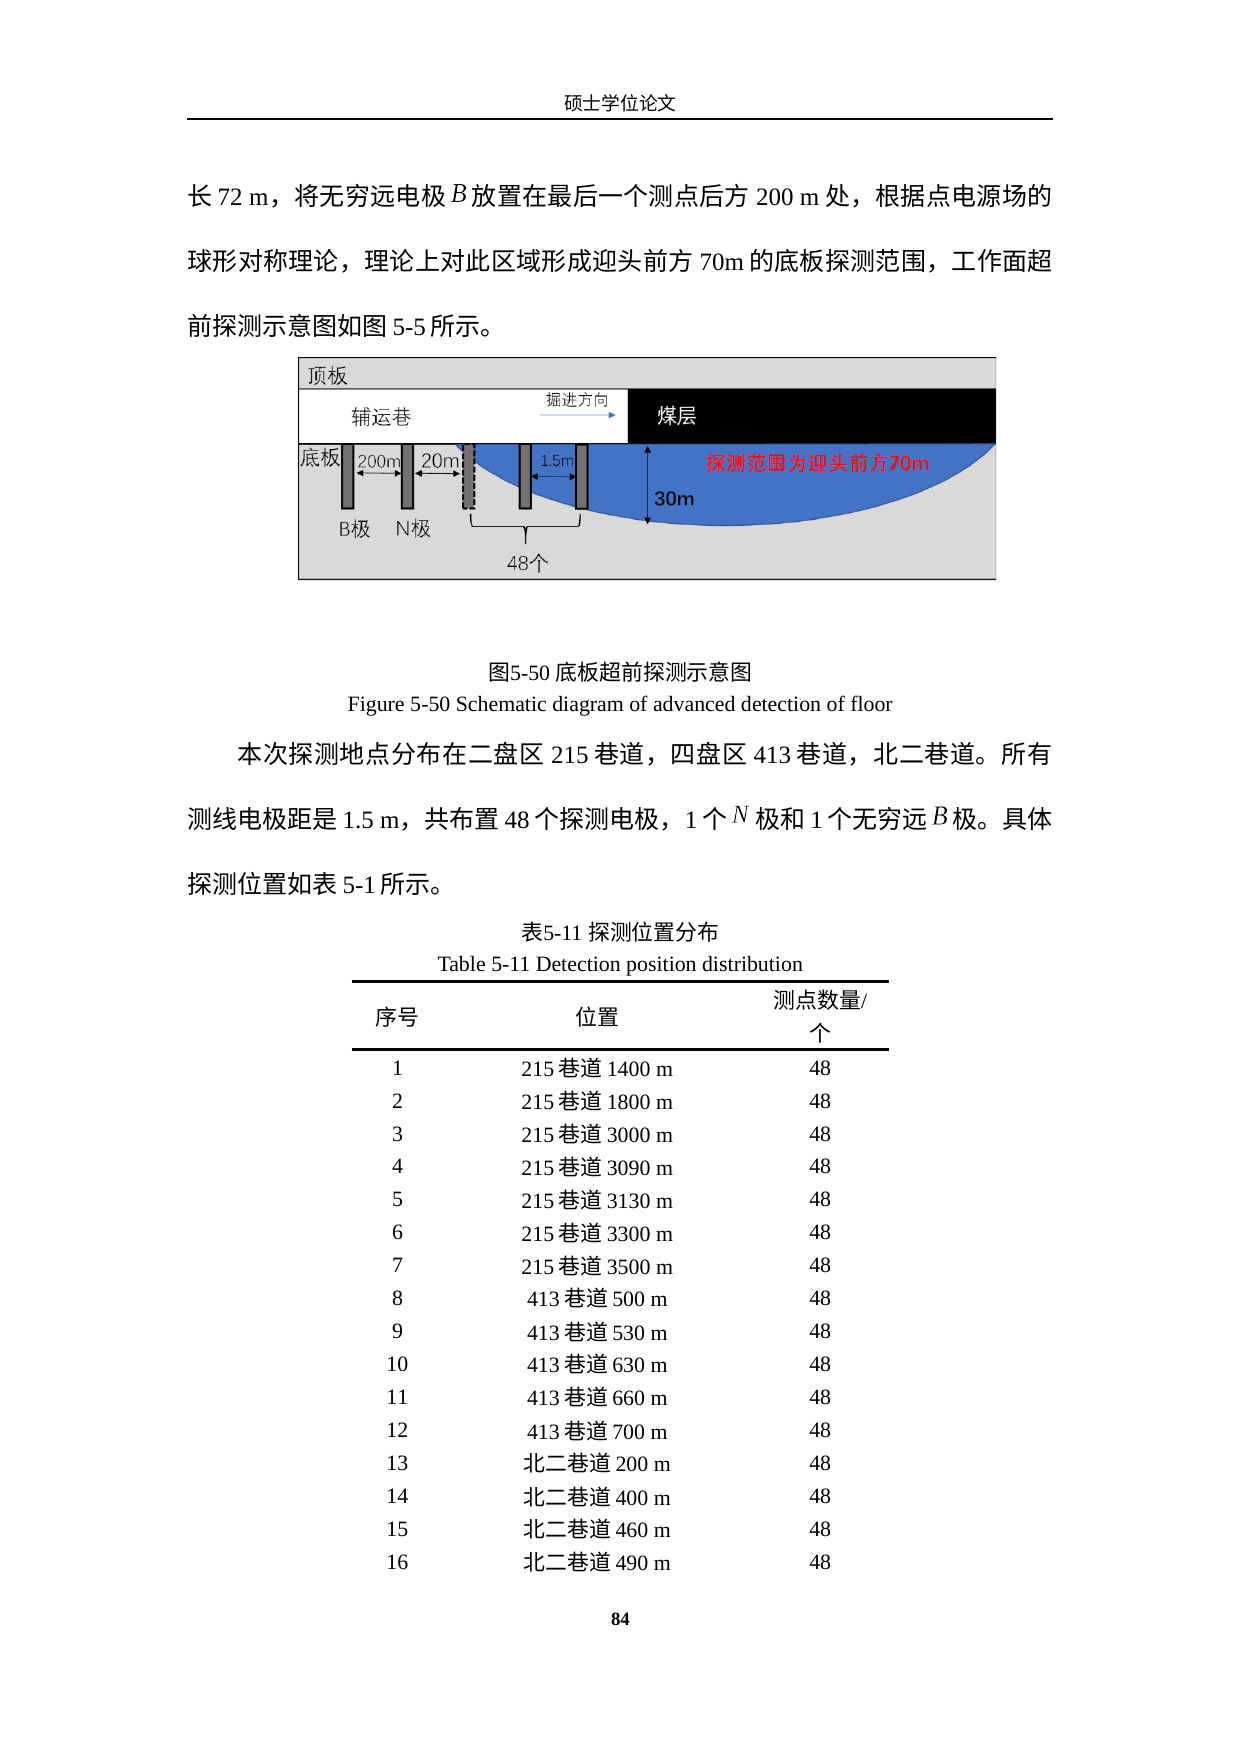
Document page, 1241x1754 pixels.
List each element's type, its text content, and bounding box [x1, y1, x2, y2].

table_cell 48 [751, 1216, 888, 1248]
table_cell 48 [751, 1512, 888, 1544]
table_cell 48 [751, 1413, 888, 1446]
picture [287, 357, 997, 587]
table_cell 北二巷道490 m [443, 1545, 751, 1578]
text 本次探测地点分布在二盘区215巷道，四盘区413巷道，北二巷道。所有测线电极距是1.5 m，共布置48个探测电极，1个极和1个无穷远极。具体探测位置如表5-1所示。 [187, 720, 1053, 915]
table_cell 48 [751, 1051, 888, 1083]
table_header 位置 [443, 983, 751, 1048]
table_cell 12 [352, 1413, 443, 1446]
table_header 序号 [352, 983, 443, 1048]
table_cell 413巷道660 m [443, 1380, 751, 1413]
table_cell 5 [352, 1182, 443, 1216]
table_cell 215巷道3300 m [443, 1216, 751, 1248]
table_cell 215巷道1800 m [443, 1084, 751, 1117]
table_cell 14 [352, 1479, 443, 1512]
table_cell 48 [751, 1150, 888, 1182]
table_cell 48 [751, 1545, 888, 1578]
table_cell 48 [751, 1182, 888, 1216]
table_cell 413巷道530 m [443, 1315, 751, 1347]
table_cell 11 [352, 1380, 443, 1413]
table_cell 413巷道630 m [443, 1347, 751, 1380]
table_cell 48 [751, 1479, 888, 1512]
table_cell 215巷道3130 m [443, 1182, 751, 1216]
table_cell 1 [352, 1051, 443, 1083]
table_cell 48 [751, 1315, 888, 1347]
table_cell 215巷道1400 m [443, 1051, 751, 1083]
table_cell 48 [751, 1248, 888, 1281]
table_cell 2 [352, 1084, 443, 1117]
table_cell 215巷道3000 m [443, 1117, 751, 1149]
table_cell 215巷道3500 m [443, 1248, 751, 1281]
table_cell 10 [352, 1347, 443, 1380]
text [187, 162, 1053, 357]
table_cell 413巷道500 m [443, 1281, 751, 1314]
table_cell 北二巷道460 m [443, 1512, 751, 1544]
table_cell 3 [352, 1117, 443, 1149]
table_cell 16 [352, 1545, 443, 1578]
table_cell 8 [352, 1281, 443, 1314]
table_cell 4 [352, 1150, 443, 1182]
table_cell 48 [751, 1117, 888, 1149]
table_cell 48 [751, 1380, 888, 1413]
table_cell 7 [352, 1248, 443, 1281]
table_cell 215巷道3090 m [443, 1150, 751, 1182]
table_header 测点数量/个 [751, 983, 888, 1048]
table_cell 48 [751, 1281, 888, 1314]
table_cell 413巷道700 m [443, 1413, 751, 1446]
table_cell 6 [352, 1216, 443, 1248]
table_cell 48 [751, 1084, 888, 1117]
table_cell 48 [751, 1347, 888, 1380]
table_cell 北二巷道200 m [443, 1446, 751, 1479]
table_cell 13 [352, 1446, 443, 1479]
table_cell 15 [352, 1512, 443, 1544]
table_cell 北二巷道400 m [443, 1479, 751, 1512]
table_cell 48 [751, 1446, 888, 1479]
table_cell 9 [352, 1315, 443, 1347]
